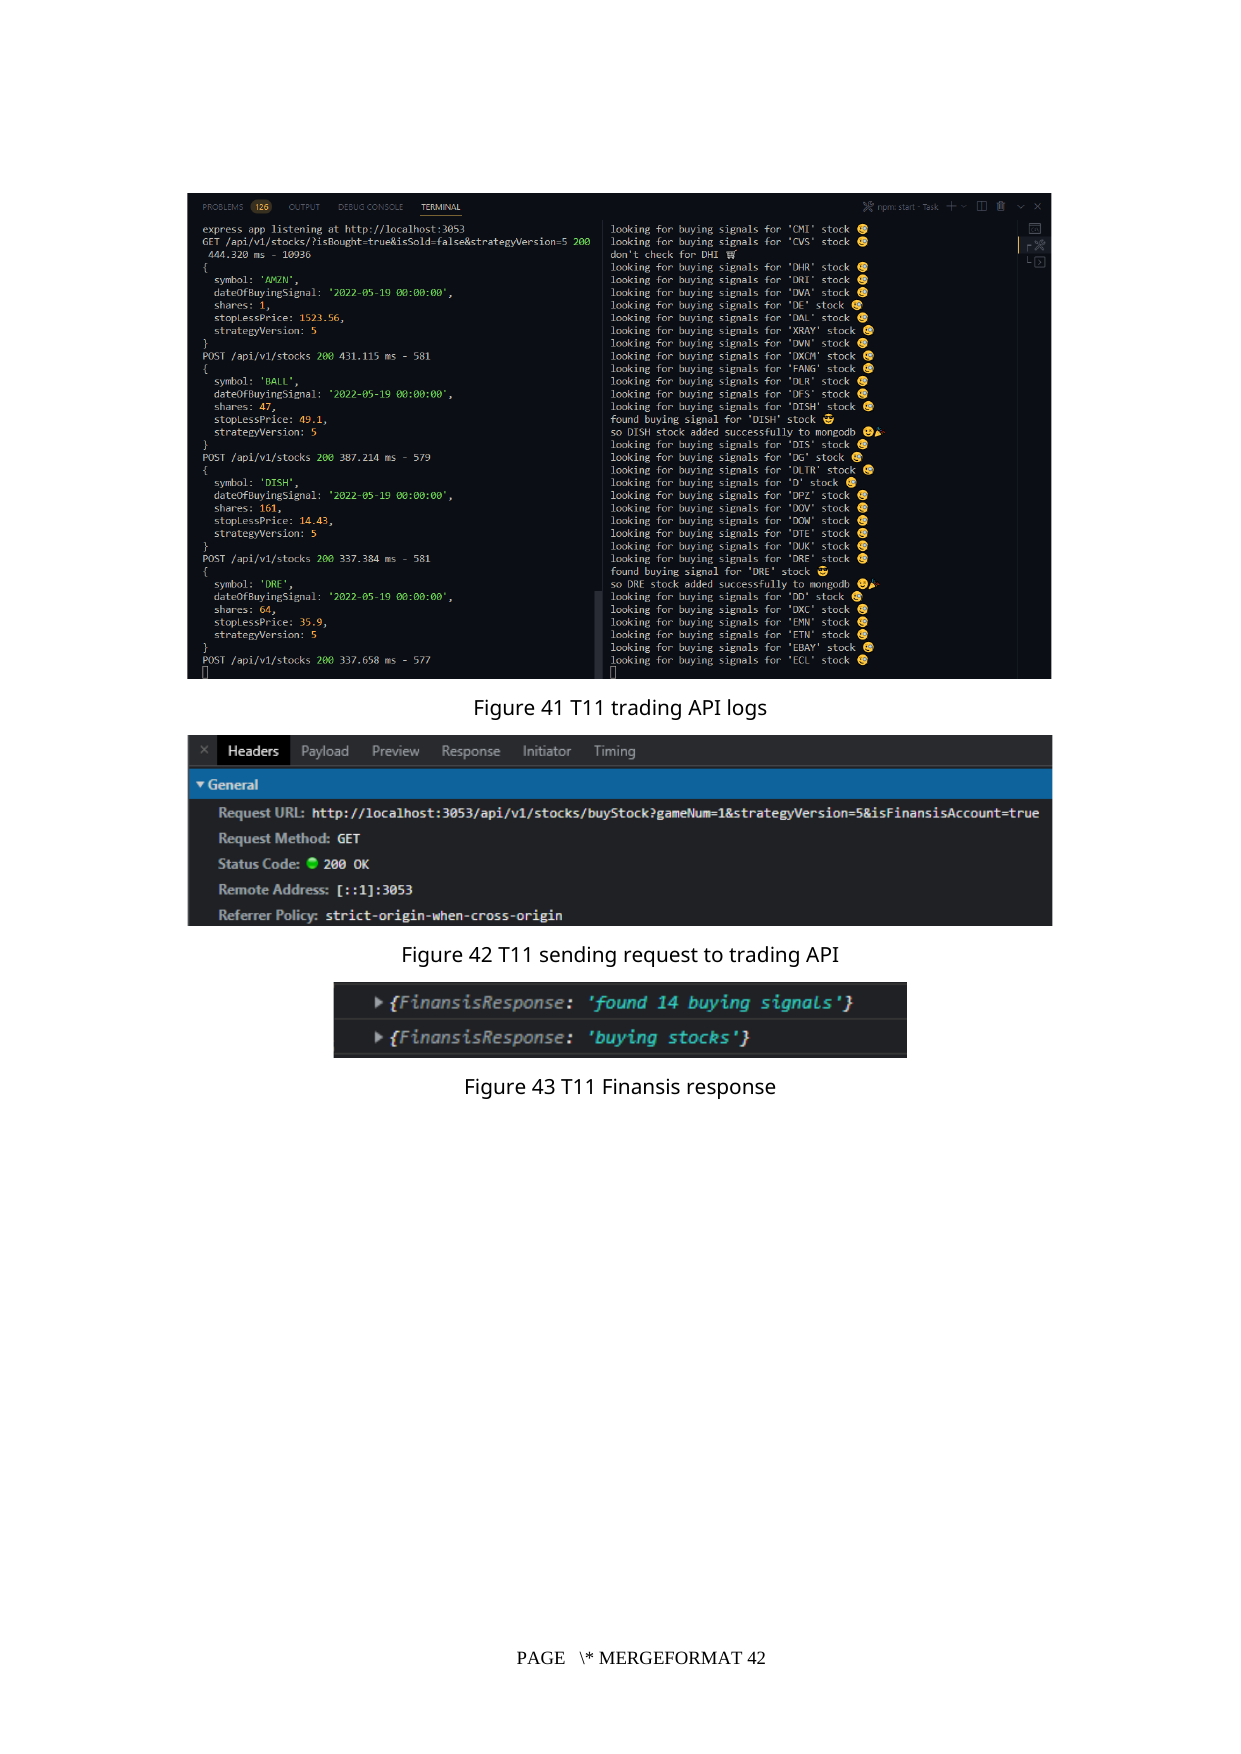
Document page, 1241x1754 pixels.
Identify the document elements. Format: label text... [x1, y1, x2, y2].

text Figure 42 T11 sending request to trading API [187, 940, 1053, 968]
text Figure 43 T11 Finansis response [187, 1072, 1053, 1100]
picture [187, 735, 1053, 926]
picture [333, 982, 907, 1058]
text Figure 41 T11 trading API logs [187, 693, 1053, 721]
picture [187, 193, 1052, 679]
